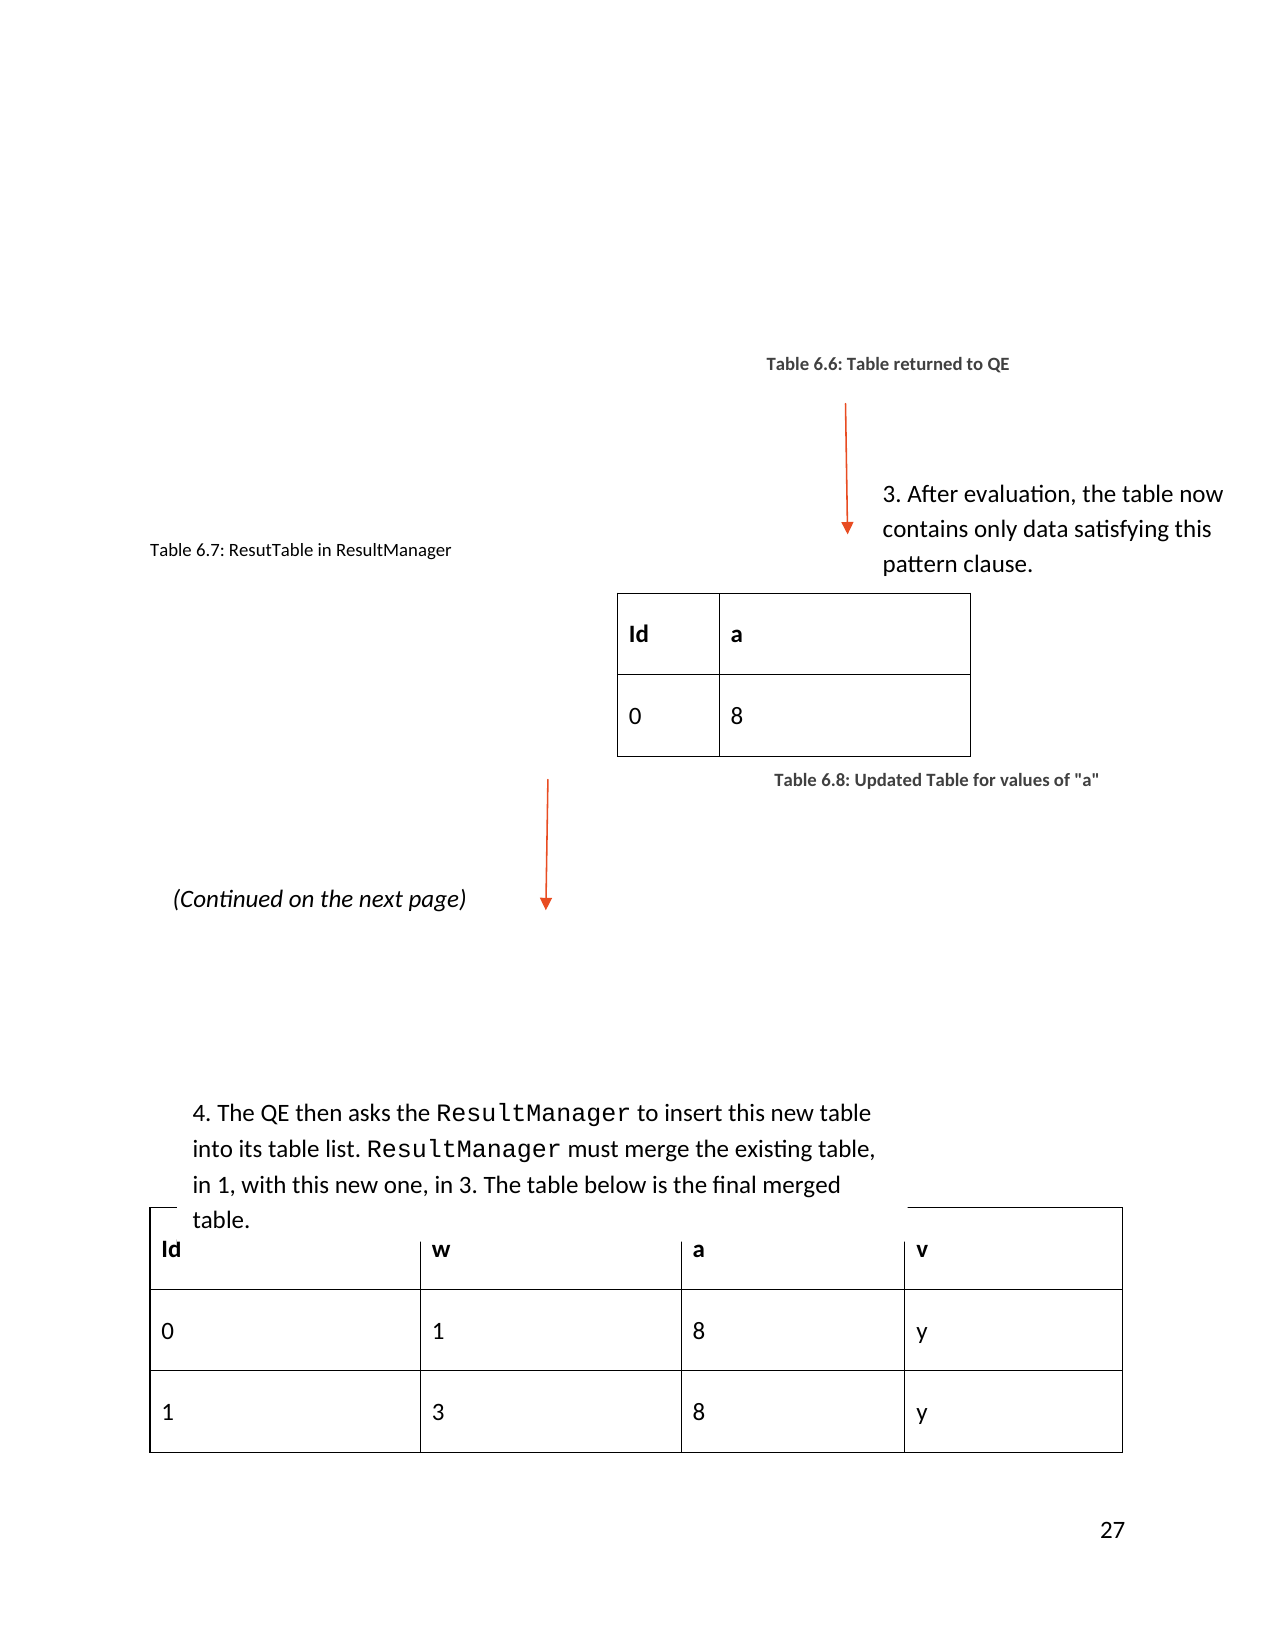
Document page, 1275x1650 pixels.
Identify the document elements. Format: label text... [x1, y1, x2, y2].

table_cell y [905, 1290, 1122, 1370]
table_cell 0 [618, 675, 719, 756]
table_header w [421, 1242, 681, 1289]
table_header Id [151, 1208, 420, 1289]
table_cell 8 [682, 1371, 904, 1452]
table_cell 0 [151, 1290, 420, 1370]
table_cell 1 [151, 1371, 420, 1452]
table_header v [905, 1208, 1122, 1289]
table_header a [682, 1242, 904, 1289]
table_header a [720, 594, 970, 674]
table_header Id [618, 594, 719, 674]
table_cell 8 [682, 1290, 904, 1370]
table_cell y [905, 1371, 1122, 1452]
table_cell 1 [421, 1290, 681, 1370]
table_cell 8 [720, 675, 970, 756]
table_cell 3 [421, 1371, 681, 1452]
